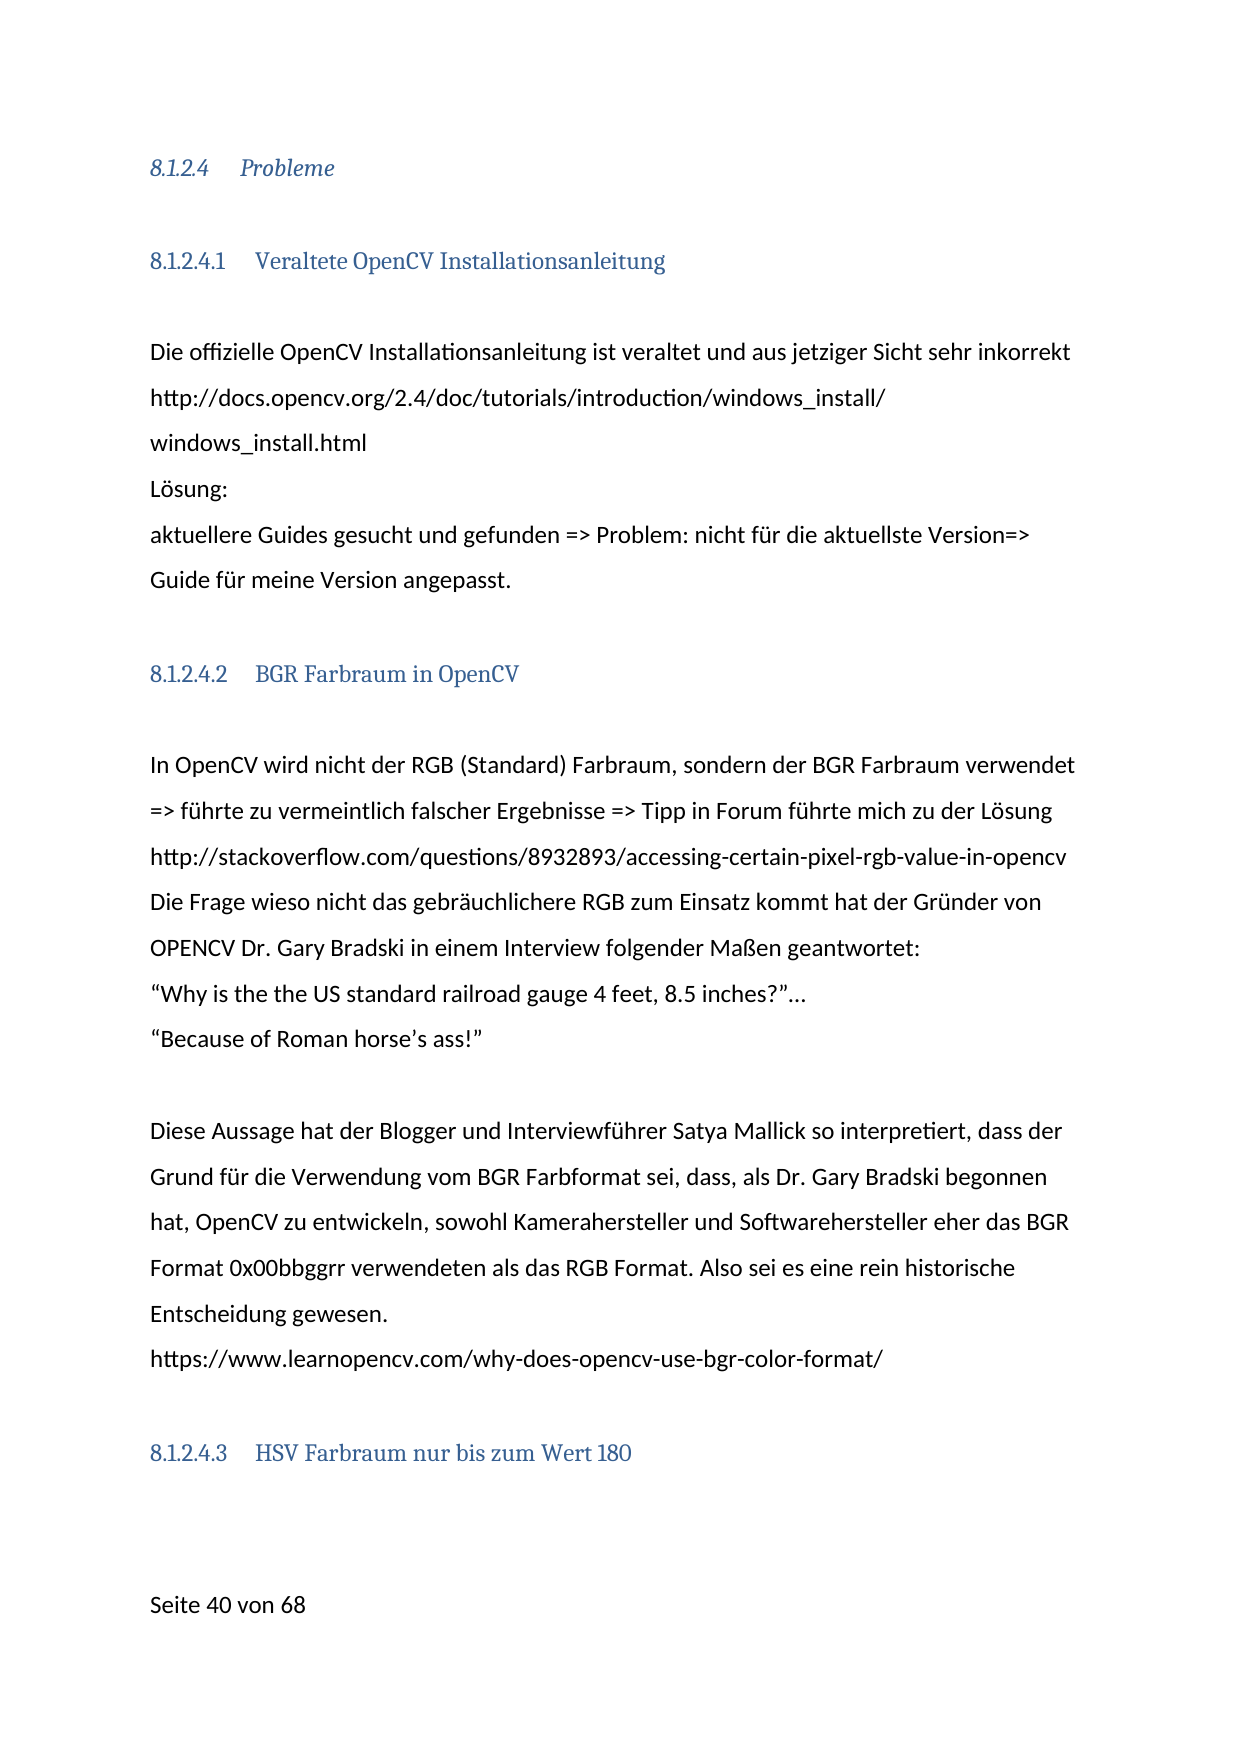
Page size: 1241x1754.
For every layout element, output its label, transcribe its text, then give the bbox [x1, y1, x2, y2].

text https://www.learnopencv.com/why-does-opencv-use-bgr-color-format/ [150, 1344, 1090, 1374]
subtitle Probleme [150, 154, 1090, 183]
text Lösung: [150, 473, 1090, 504]
subtitle HSV Farbraum nur bis zum Wert 180 [150, 1439, 1090, 1468]
text aktuellere Guides gesucht und gefunden => Problem: nicht für die aktuellste Version=> Guide für meine Version angepasst. [150, 519, 1090, 595]
subtitle BGR Farbraum in OpenCV [150, 660, 1090, 689]
text “Why is the the US standard railroad gauge 4 feet, 8.5 inches?”… [150, 978, 1090, 1008]
text Diese Aussage hat der Blogger und Interviewführer Satya Mallick so interpretiert, dass der Grund für die Verwendung vom BGR Farbformat sei, dass, als Dr. Gary Bradski begonnen hat, OpenCV zu entwickeln, sowohl Kamerahersteller und Softwarehersteller eher das BGR Format 0x00bbggrr verwendeten als das RGB Format. Also sei es eine rein historische Entscheidung gewesen. [150, 1115, 1090, 1328]
text “Because of Roman horse’s ass!” [150, 1023, 1090, 1054]
text In OpenCV wird nicht der RGB (Standard) Farbraum, sondern der BGR Farbraum verwendet => führte zu vermeintlich falscher Ergebnisse => Tipp in Forum führte mich zu der Lösung [150, 749, 1090, 825]
text http://stackoverflow.com/questions/8932893/accessing-certain-pixel-rgb-value-in-opencv Die Frage wieso nicht das gebräuchlichere RGB zum Einsatz kommt hat der Gründer von OPENCV Dr. Gary Bradski in einem Interview folgender Maßen geantwortet: [150, 841, 1090, 963]
text Die offizielle OpenCV Installationsanleitung ist veraltet und aus jetziger Sicht sehr inkorrekt http://docs.opencv.org/2.4/doc/tutorials/introduction/windows_install/windows_install.html [150, 336, 1090, 458]
subtitle Veraltete OpenCV Installationsanleitung [150, 247, 1090, 276]
